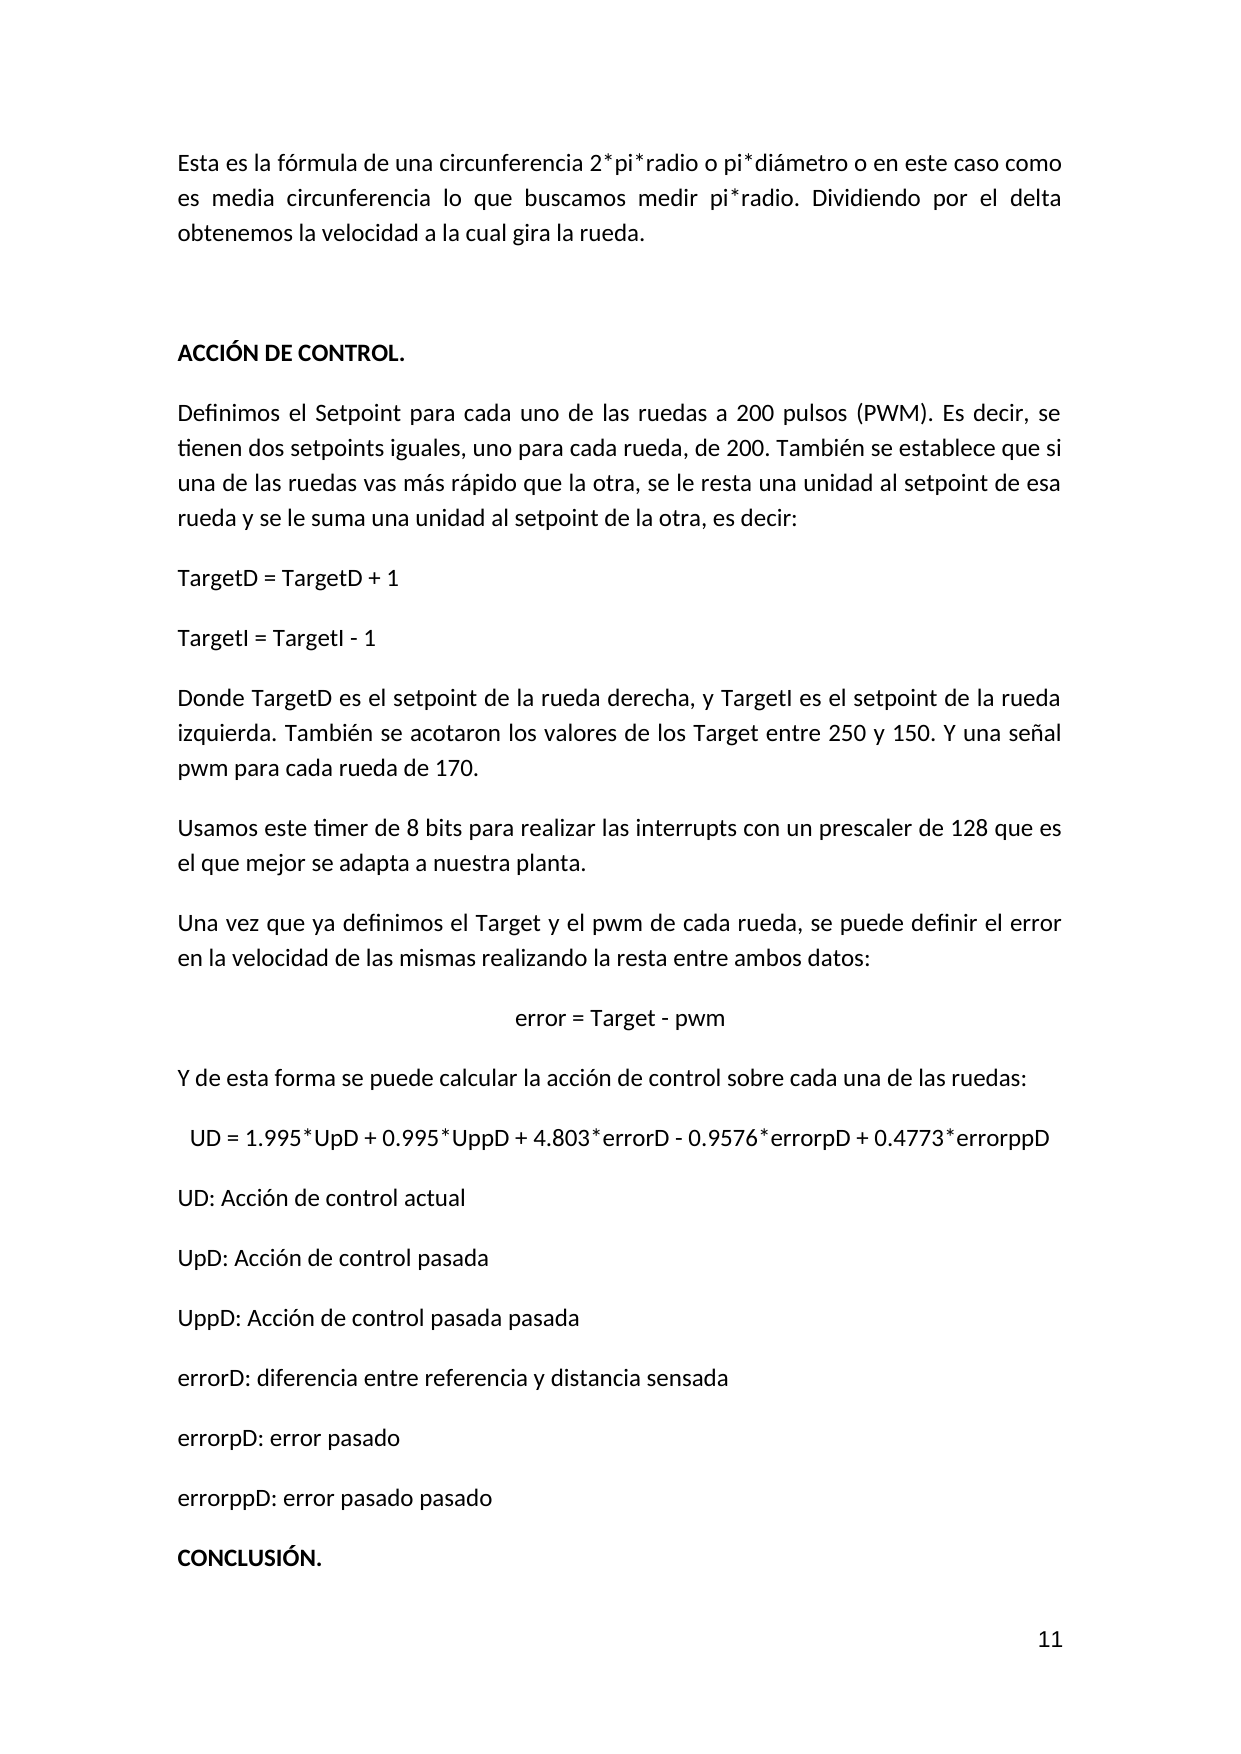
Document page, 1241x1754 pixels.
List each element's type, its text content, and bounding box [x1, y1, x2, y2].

text UppD: Acción de control pasada pasada [177, 1303, 1063, 1333]
text Usamos este timer de 8 bits para realizar las interrupts con un prescaler de 128 que es el que mejor se adapta a nuestra planta. [177, 813, 1063, 878]
text errorpD: error pasado [177, 1423, 1063, 1453]
text Donde TargetD es el setpoint de la rueda derecha, y TargetI es el setpoint de la rueda izquierda. También se acotaron los valores de los Target entre 250 y 150. Y una señal pwm para cada rueda de 170. [177, 683, 1063, 783]
text UD = 1.995*UpD + 0.995*UppD + 4.803*errorD - 0.9576*errorpD + 0.4773*errorppD [177, 1123, 1063, 1153]
text error = Target - pwm [177, 1003, 1063, 1033]
text Una vez que ya definimos el Target y el pwm de cada rueda, se puede definir el error en la velocidad de las mismas realizando la resta entre ambos datos: [177, 908, 1063, 973]
text errorD: diferencia entre referencia y distancia sensada [177, 1363, 1063, 1393]
text Esta es la fórmula de una circunferencia 2*pi*radio o pi*diámetro o en este caso como es media circunferencia lo que buscamos medir pi*radio. Dividiendo por el delta obtenemos la velocidad a la cual gira la rueda. [177, 148, 1063, 248]
text Y de esta forma se puede calcular la acción de control sobre cada una de las ruedas: [177, 1063, 1063, 1093]
text TargetI = TargetI - 1 [177, 623, 1063, 653]
text TargetD = TargetD + 1 [177, 563, 1063, 593]
text errorppD: error pasado pasado [177, 1483, 1063, 1513]
text Definimos el Setpoint para cada uno de las ruedas a 200 pulsos (PWM). Es decir, se tienen dos setpoints iguales, uno para cada rueda, de 200. También se establece que si una de las ruedas vas más rápido que la otra, se le resta una unidad al setpoint de esa rueda y se le suma una unidad al setpoint de la otra, es decir: [177, 398, 1063, 533]
text UD: Acción de control actual [177, 1183, 1063, 1213]
text UpD: Acción de control pasada [177, 1243, 1063, 1273]
text ACCIÓN DE CONTROL. [177, 338, 1063, 368]
text CONCLUSIÓN. [177, 1543, 1063, 1573]
